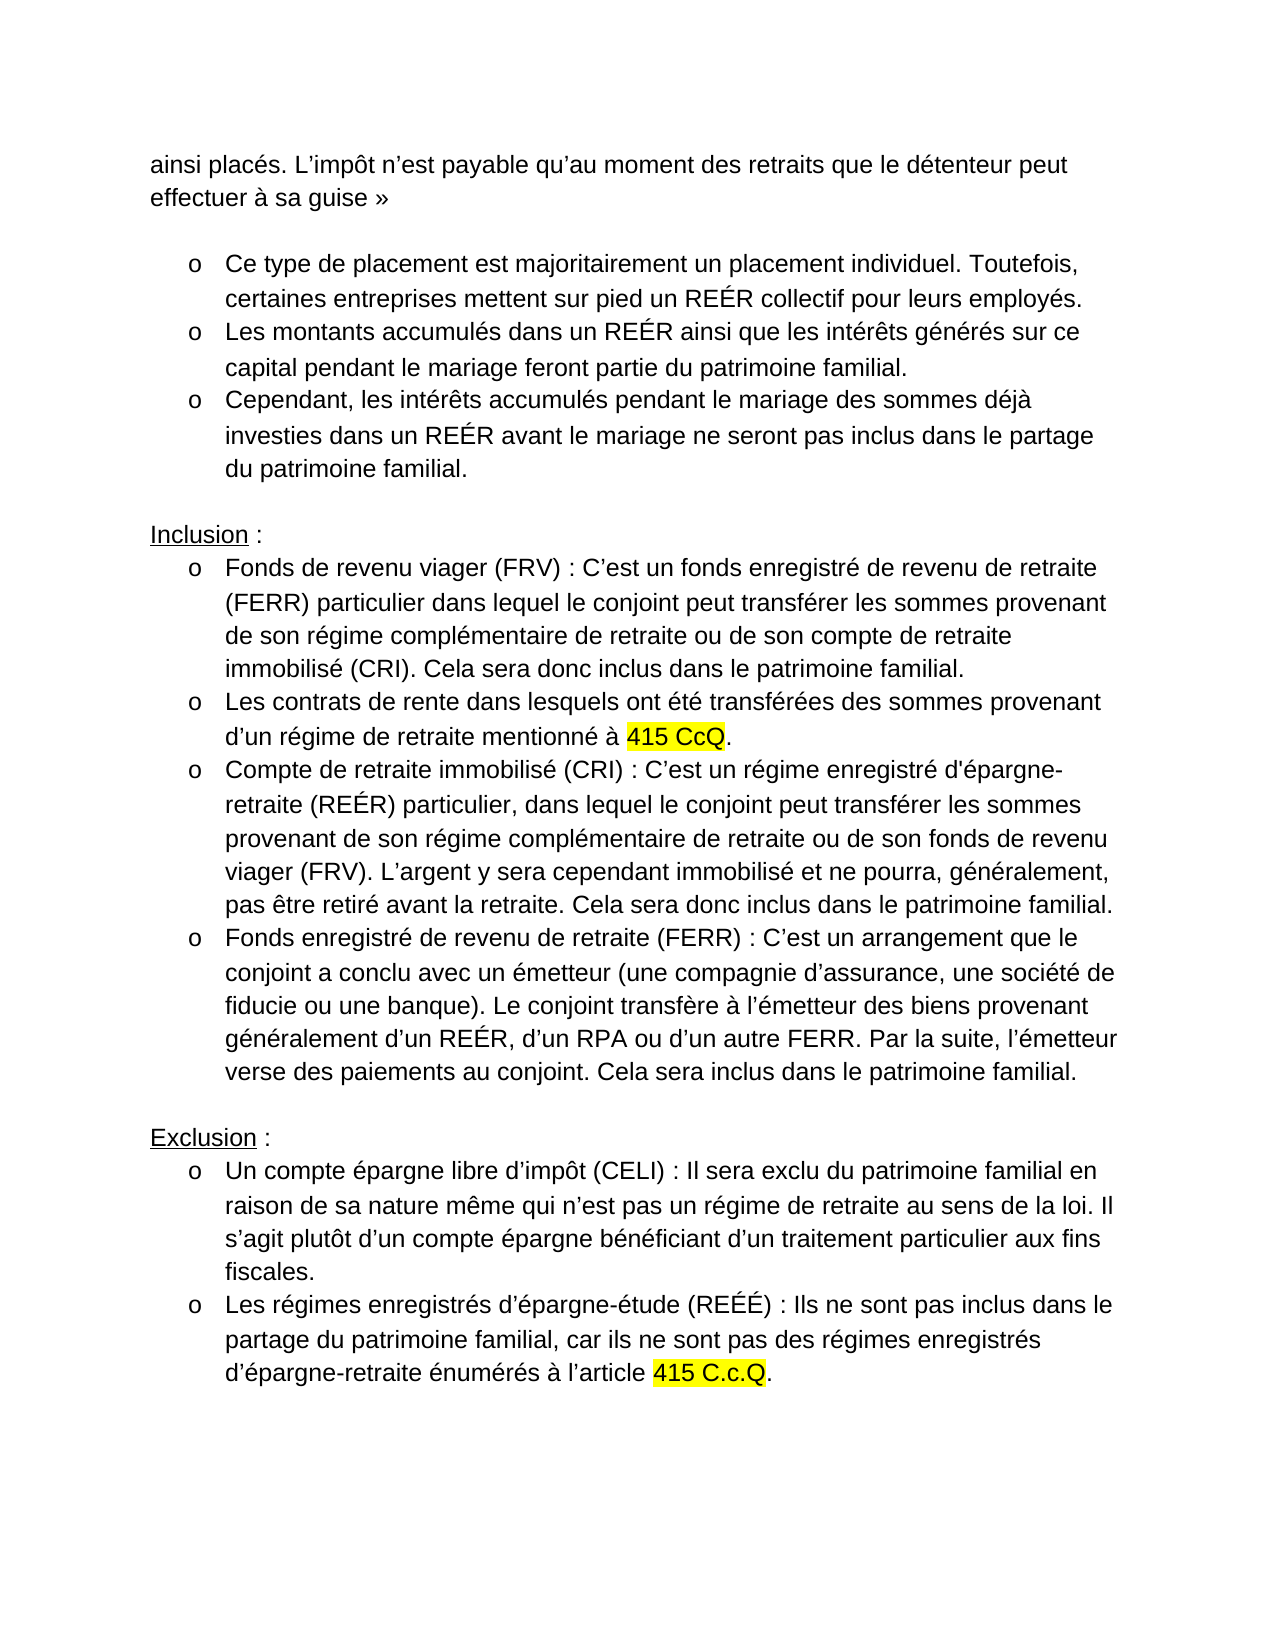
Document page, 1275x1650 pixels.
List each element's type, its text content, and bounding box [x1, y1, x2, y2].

list Les régimes enregistrés d’épargne-étude (REÉÉ) : Ils ne sont pas inclus dans le partage du patrimoine familial, car ils ne sont pas des régimes enregistrés d’épargne-retraite énumérés à l’article 415 C.c.Q. [187, 1290, 1125, 1387]
list Les montants accumulés dans un REÉR ainsi que les intérêts générés sur ce capital pendant le mariage feront partie du patrimoine familial. [187, 317, 1125, 381]
text Exclusion : [150, 1123, 1125, 1152]
text Inclusion : [150, 520, 1125, 548]
list Fonds de revenu viager (FRV) : C’est un fonds enregistré de revenu de retraite (FERR) particulier dans lequel le conjoint peut transférer les sommes provenant de son régime complémentaire de retraite ou de son compte de retraite immobilisé (CRI). Cela sera donc inclus dans le patrimoine familial. [187, 553, 1125, 683]
list Fonds enregistré de revenu de retraite (FERR) : C’est un arrangement que le conjoint a conclu avec un émetteur (une compagnie d’assurance, une société de fiducie ou une banque). Le conjoint transfère à l’émetteur des biens provenant généralement d’un REÉR, d’un RPA ou d’un autre FERR. Par la suite, l’émetteur verse des paiements au conjoint. Cela sera inclus dans le patrimoine familial. [187, 923, 1125, 1086]
list Cependant, les intérêts accumulés pendant le mariage des sommes déjà investies dans un REÉR avant le mariage ne seront pas inclus dans le partage du patrimoine familial. [187, 386, 1125, 482]
list Ce type de placement est majoritairement un placement individuel. Toutefois, certaines entreprises mettent sur pied un REÉR collectif pour leurs employés. [187, 249, 1125, 313]
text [150, 150, 1125, 212]
list Les contrats de rente dans lesquels ont été transférées des sommes provenant d’un régime de retraite mentionné à 415 CcQ. [187, 687, 1125, 751]
list Compte de retraite immobilisé (CRI) : C’est un régime enregistré d'épargne-retraite (REÉR) particulier, dans lequel le conjoint peut transférer les sommes provenant de son régime complémentaire de retraite ou de son fonds de revenu viager (FRV). L’argent y sera cependant immobilisé et ne pourra, généralement, pas être retiré avant la retraite. Cela sera donc inclus dans le patrimoine familial. [187, 755, 1125, 918]
list Un compte épargne libre d’impôt (CELI) : Il sera exclu du patrimoine familial en raison de sa nature même qui n’est pas un régime de retraite au sens de la loi. Il s’agit plutôt d’un compte épargne bénéficiant d’un traitement particulier aux fins fiscales. [187, 1156, 1125, 1286]
